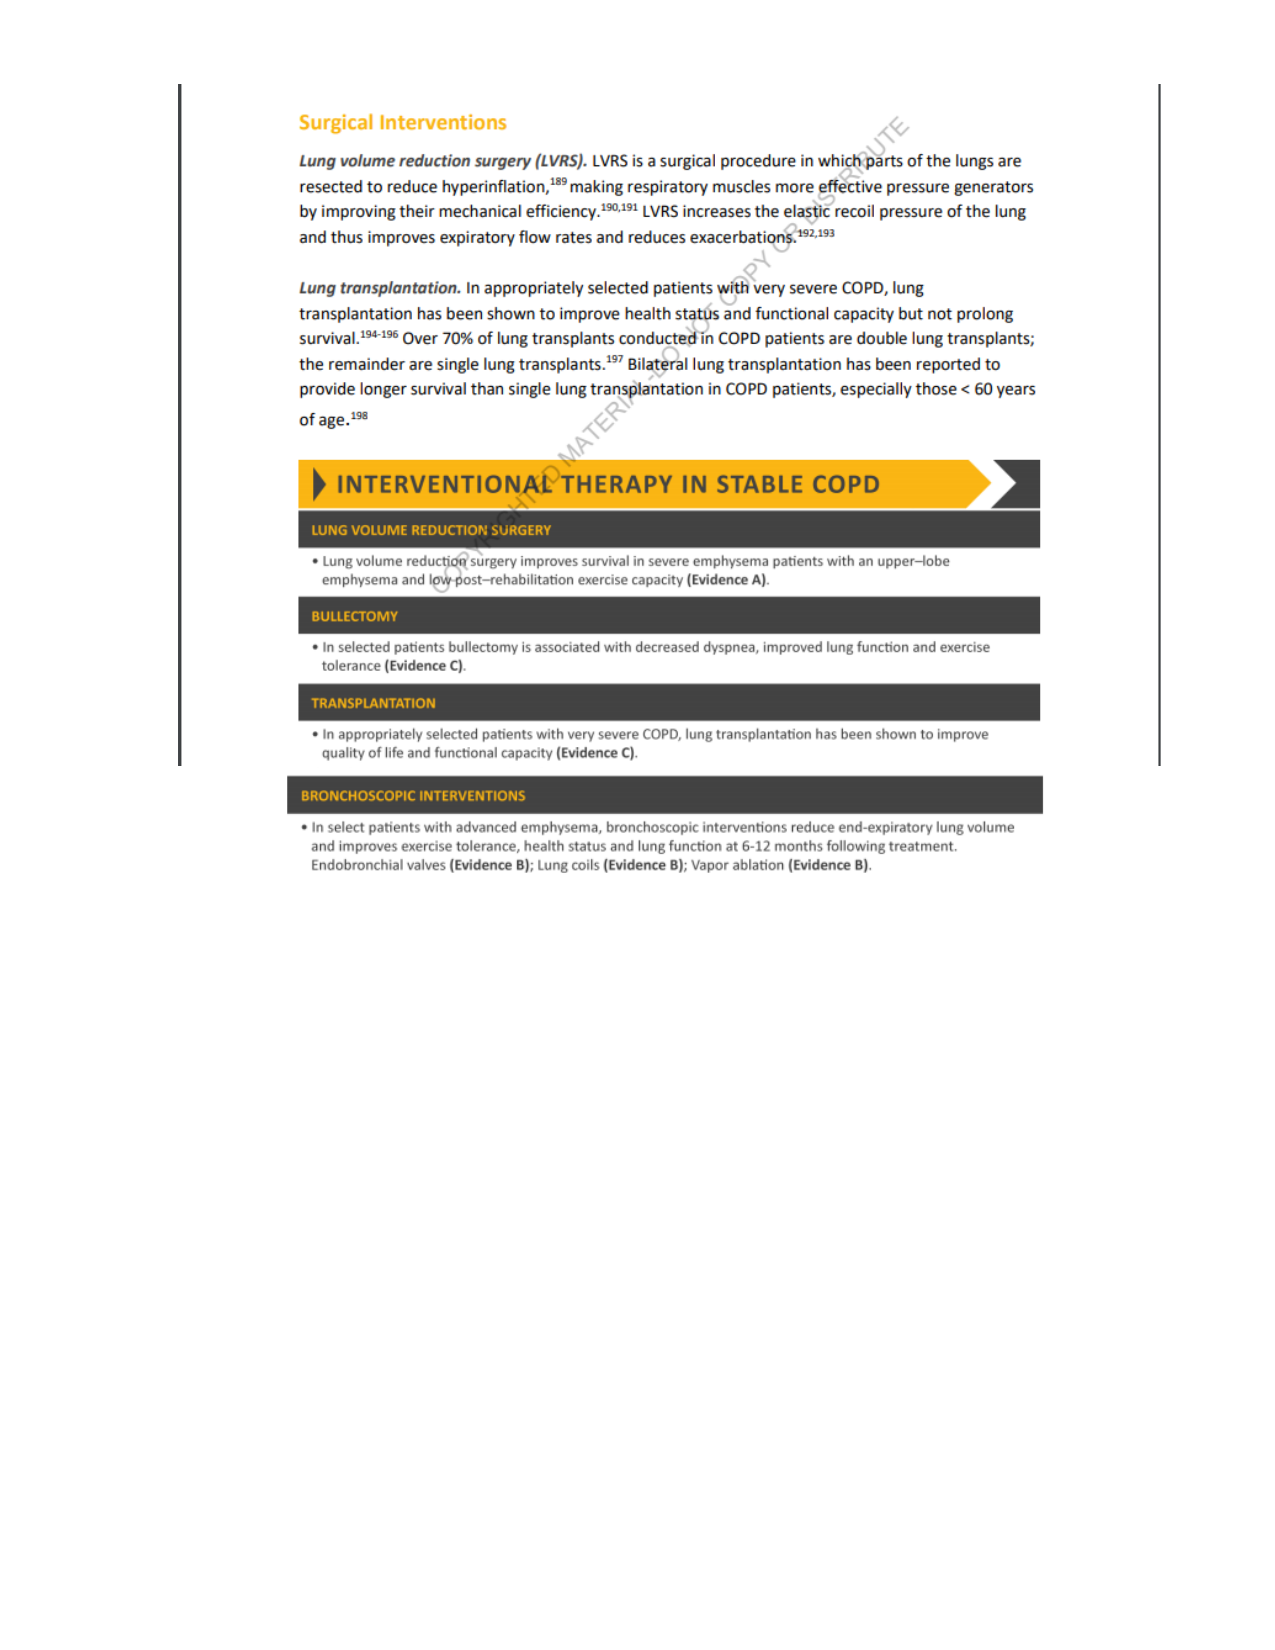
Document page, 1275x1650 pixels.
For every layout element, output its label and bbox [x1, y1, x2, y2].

picture [178, 84, 1161, 766]
picture [178, 767, 1161, 886]
